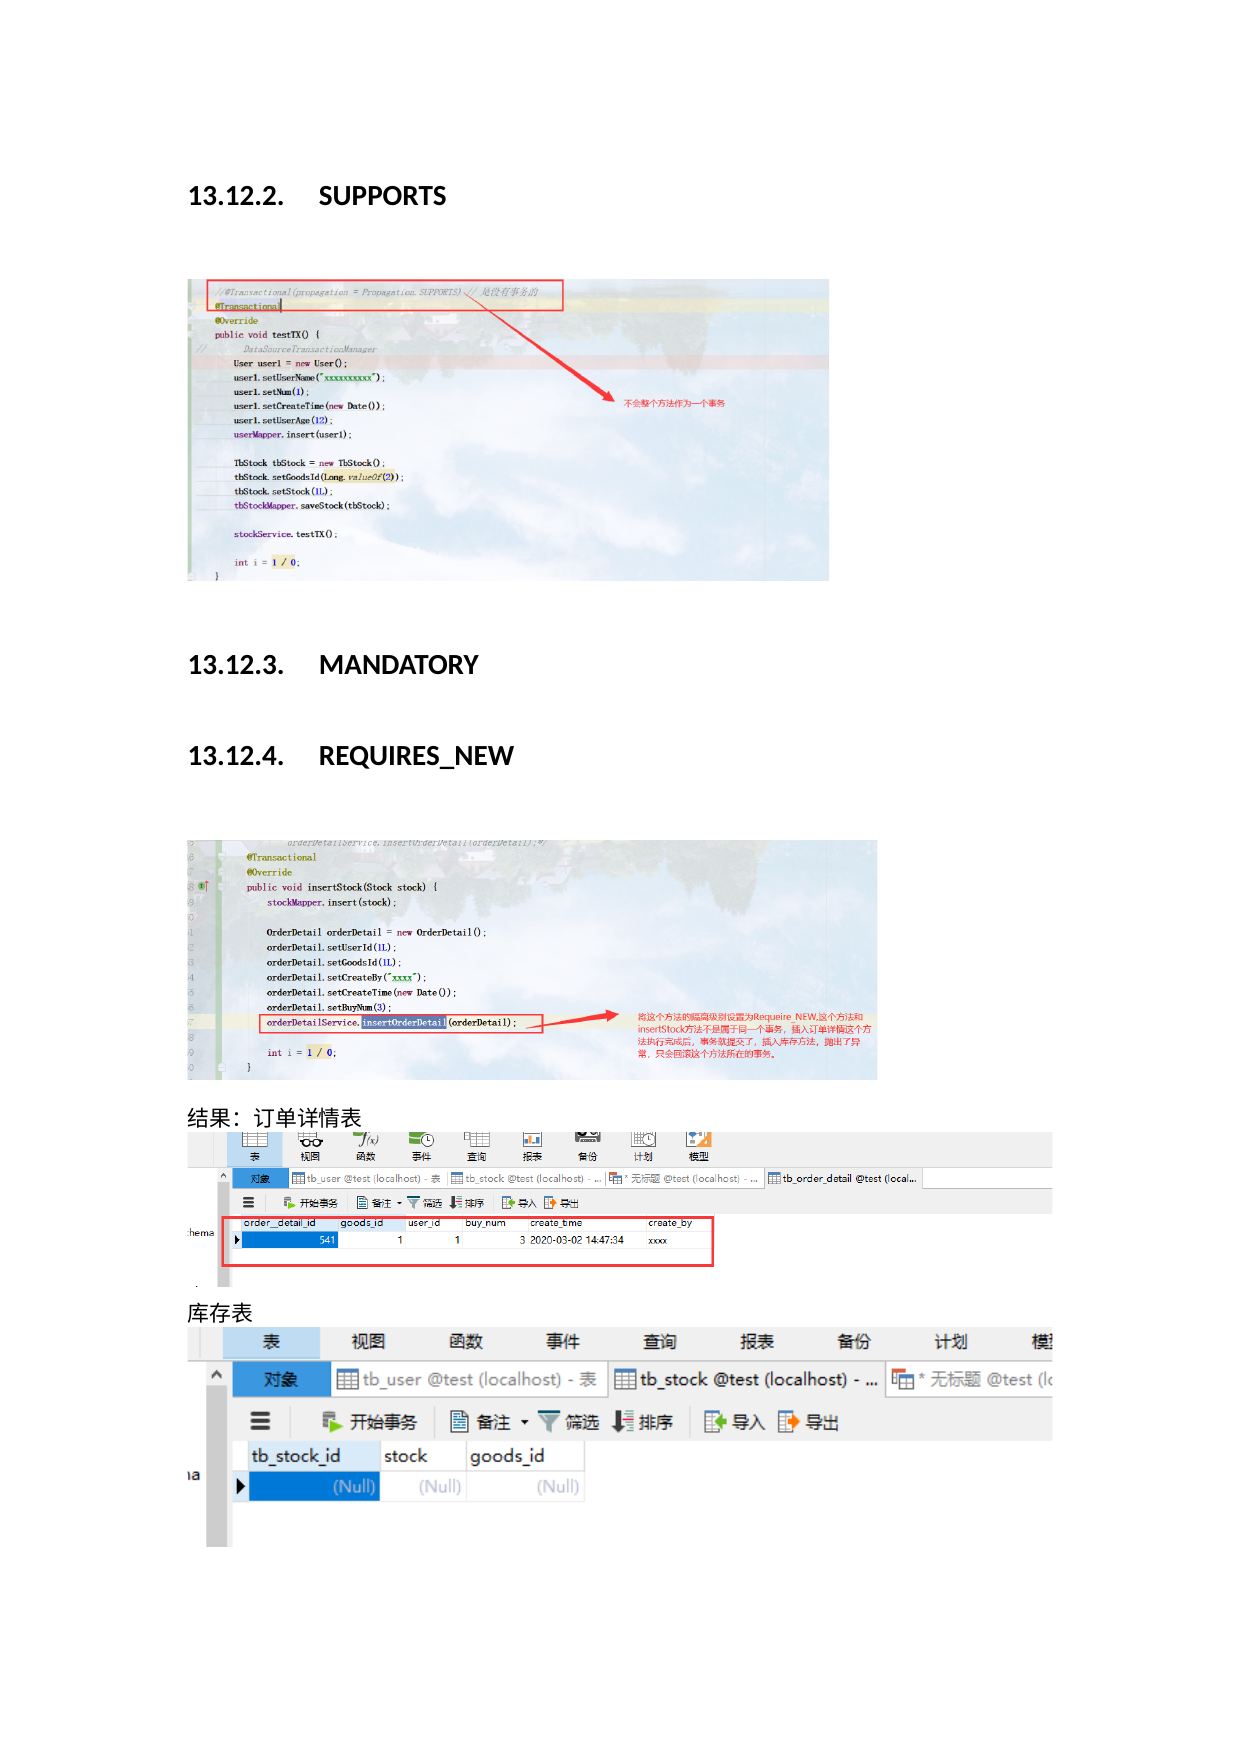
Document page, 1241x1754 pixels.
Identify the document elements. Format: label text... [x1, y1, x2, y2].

subtitle REQUIRES_NEW [187, 749, 1053, 814]
text 库存表 [187, 1322, 1053, 1354]
subtitle SUPPORTS [187, 162, 1053, 227]
subtitle MANDATORY [187, 632, 1053, 697]
text 结果：订单详情表 [187, 1127, 1053, 1159]
picture [187, 867, 878, 1107]
picture [187, 1354, 1053, 1574]
picture [187, 279, 830, 581]
picture [187, 1159, 1053, 1314]
